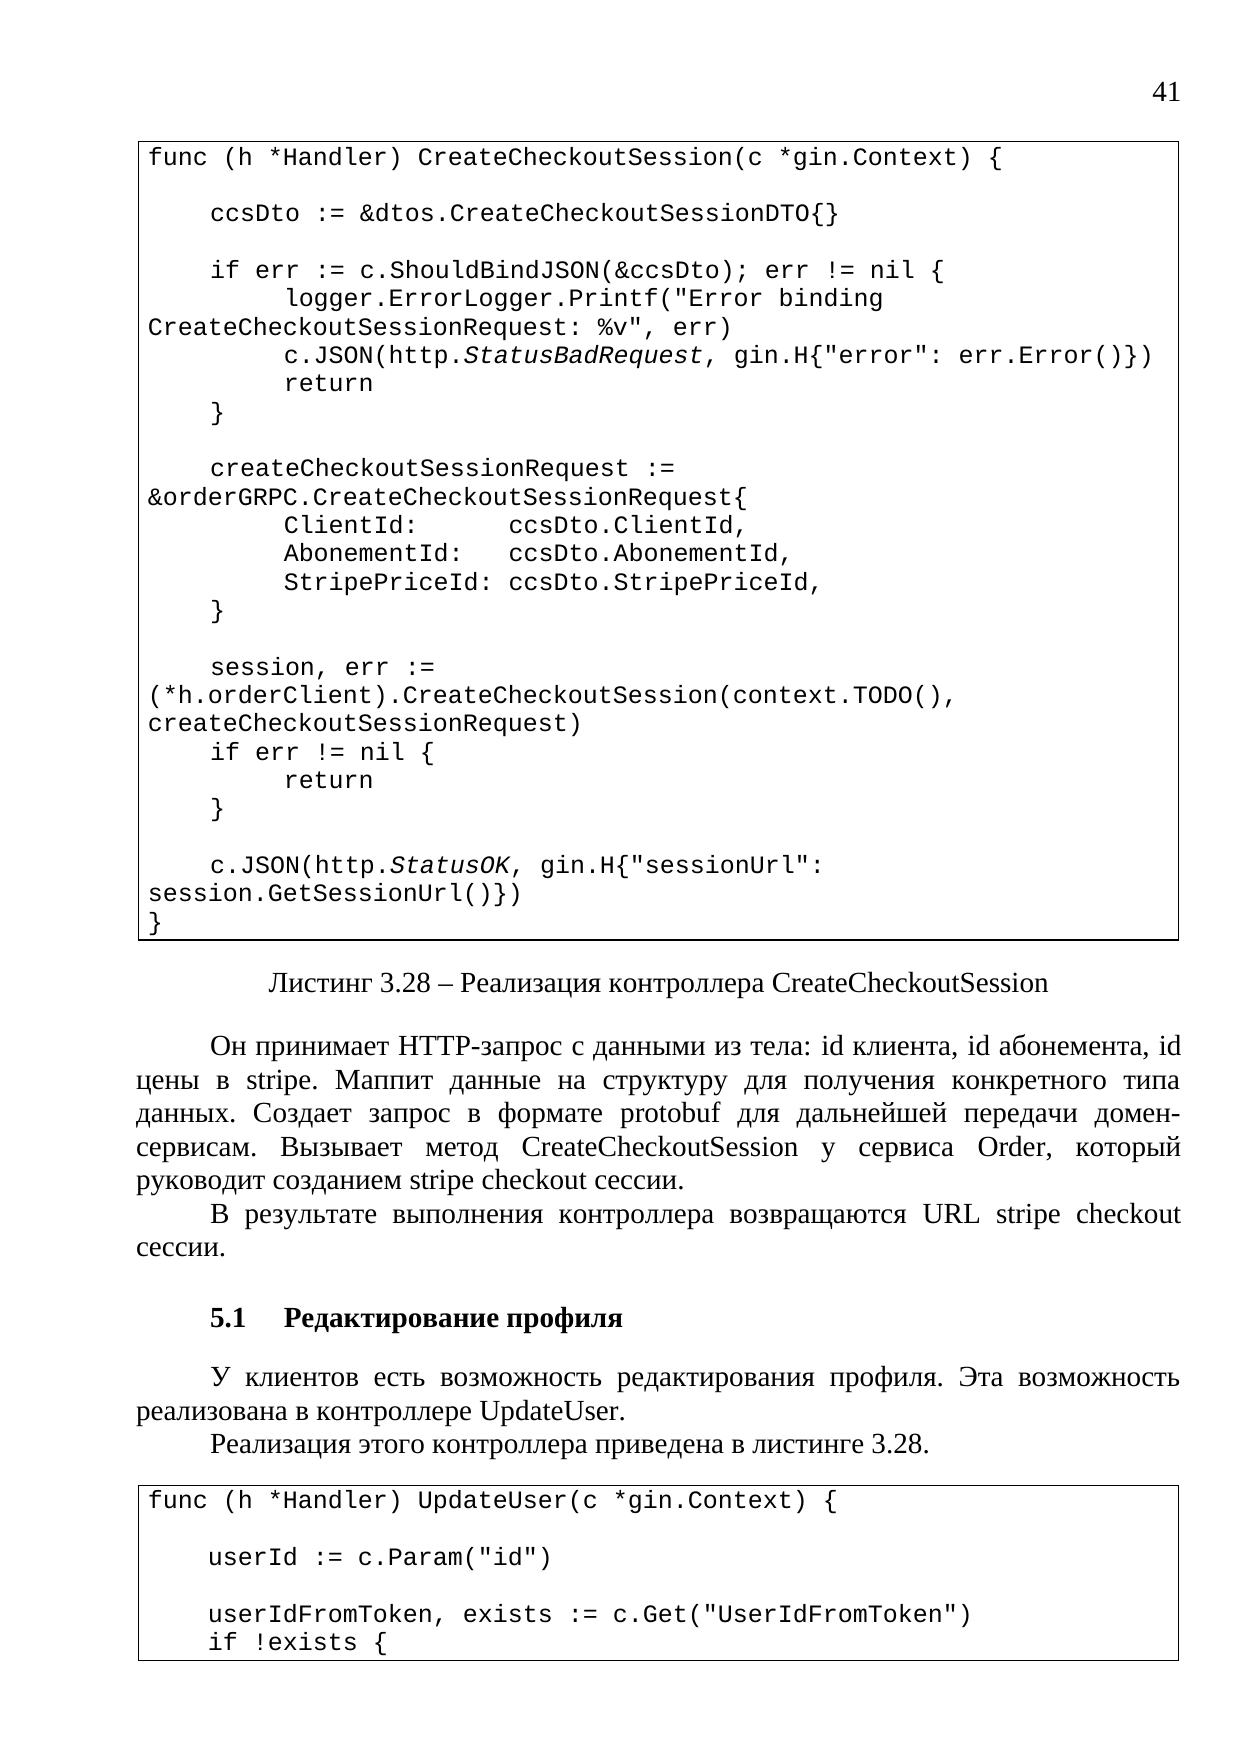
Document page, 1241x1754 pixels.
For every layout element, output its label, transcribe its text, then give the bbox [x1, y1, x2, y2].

subtitle Редактирование профиля [136, 1301, 1181, 1334]
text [139, 1486, 1178, 1660]
text Он принимает HTTP-запрос с данными из тела: id клиента, id абонемента, id цены в stripe. Маппит данные на структуру для получения конкретного типа данных. Создает запрос в формате protobuf для дальнейшей передачи домен-сервисам. Вызывает метод CreateCheckoutSession у сервиса Order, который руководит созданием stripe checkout сессии. [136, 1028, 1181, 1196]
text У клиентов есть возможность редактирования профиля. Эта возможность реализована в контроллере UpdateUser. [136, 1359, 1181, 1426]
text В результате выполнения контроллера возвращаются URL stripe checkout сессии. [136, 1196, 1181, 1263]
text func (h *Handler) CreateCheckoutSession(c *gin.Context) { ccsDto := &dtos.CreateCheckoutSessionDTO{} if err := c.ShouldBindJSON(&ccsDto); err != nil { logger.ErrorLogger.Printf("Error binding CreateCheckoutSessionRequest: %v", err) c.JSON(http.StatusBadRequest, gin.H{"error": err.Error()}) return } createCheckoutSessionRequest := &orderGRPC.CreateCheckoutSessionRequest{ ClientId: ccsDto.ClientId, AbonementId: ccsDto.AbonementId, StripePriceId: ccsDto.StripePriceId, } session, err := (*h.orderClient).CreateCheckoutSession(context.TODO(), createCheckoutSessionRequest) if err != nil { return } c.JSON(http.StatusOK, gin.H{"sessionUrl": session.GetSessionUrl()}) } [139, 142, 1178, 939]
text Листинг 3.28 – Реализация контроллера CreateCheckoutSession [136, 966, 1181, 999]
text Реализация этого контроллера приведена в листинге 3.28. [136, 1426, 1181, 1460]
